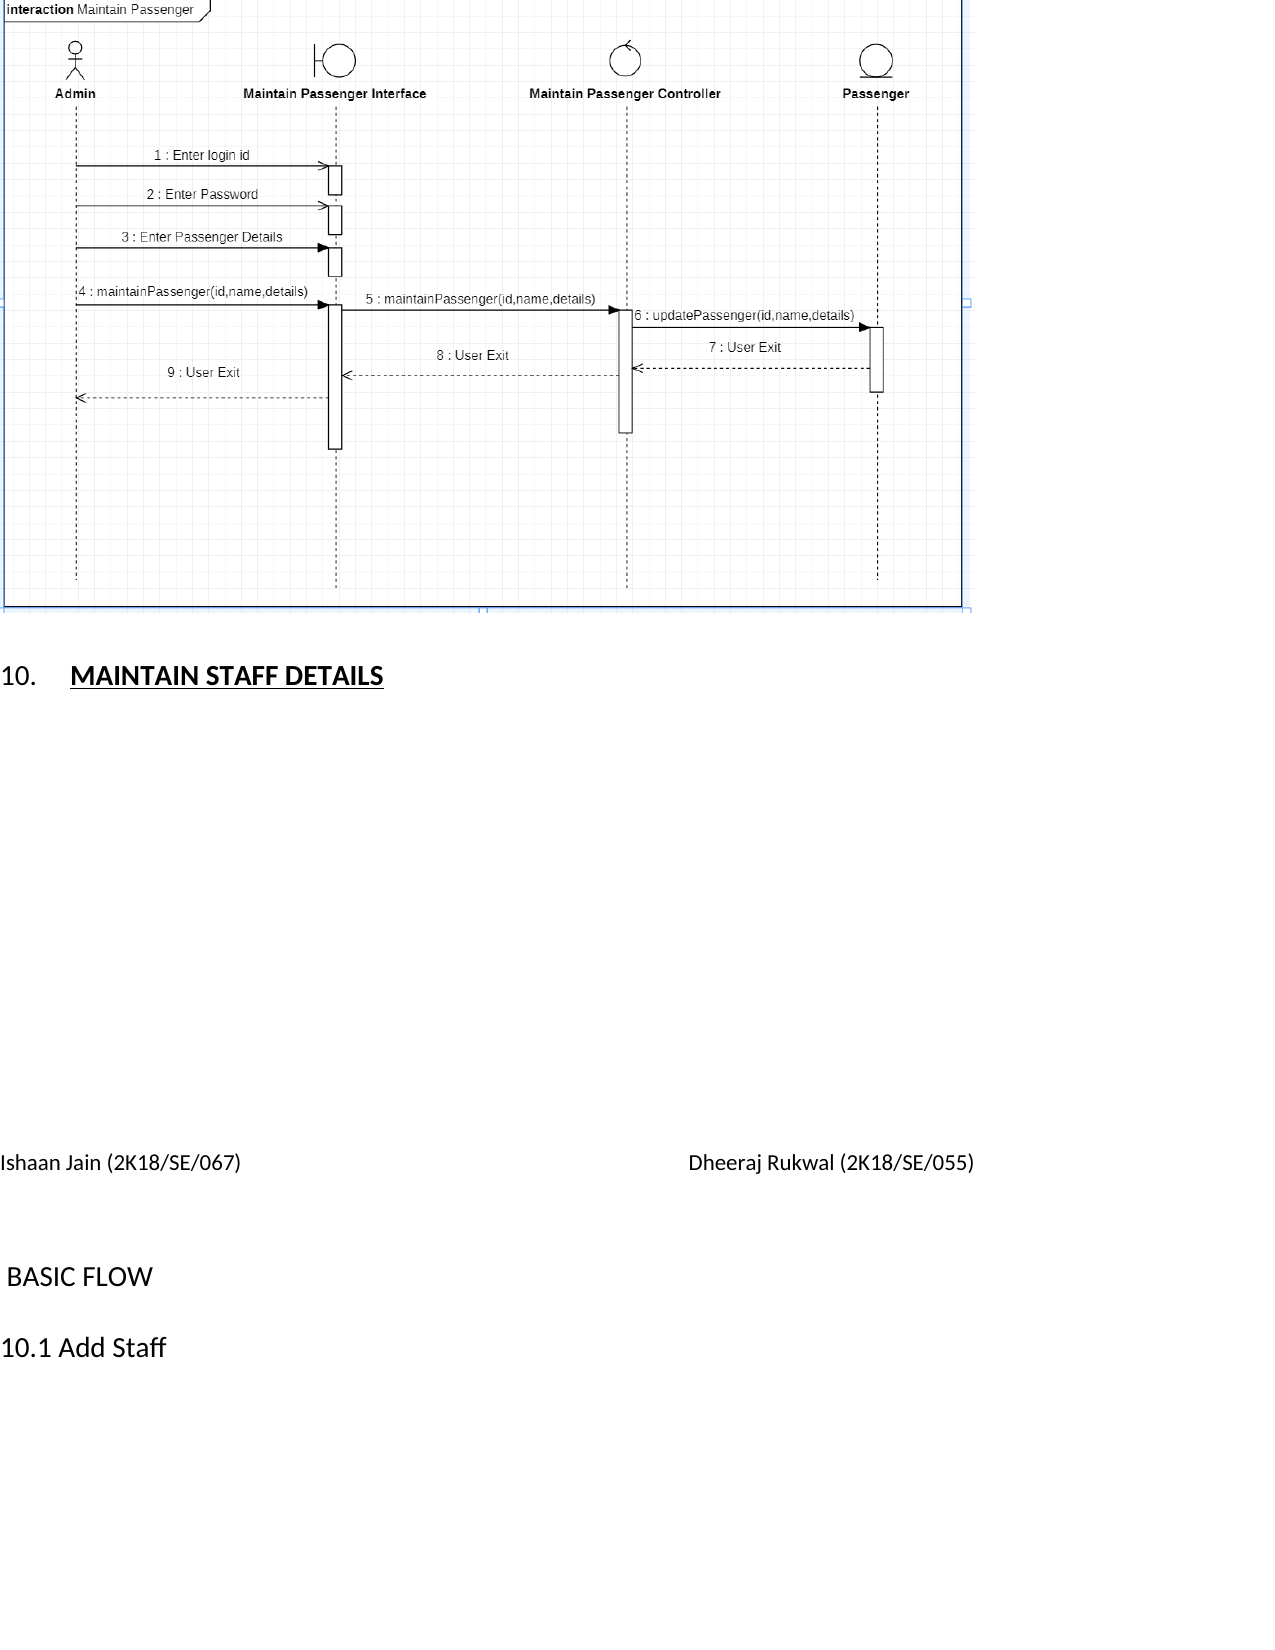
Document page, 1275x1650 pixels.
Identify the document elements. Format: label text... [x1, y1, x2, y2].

text Ishaan Jain (2K18/SE/067) Dheeraj Rukwal (2K18/SE/055) [0, 1148, 1275, 1177]
picture [0, 0, 976, 613]
text 10.1 Add Staff [0, 1329, 1275, 1365]
text 10. MAINTAIN STAFF DETAILS [0, 657, 1275, 693]
text BASIC FLOW [0, 1258, 1275, 1294]
